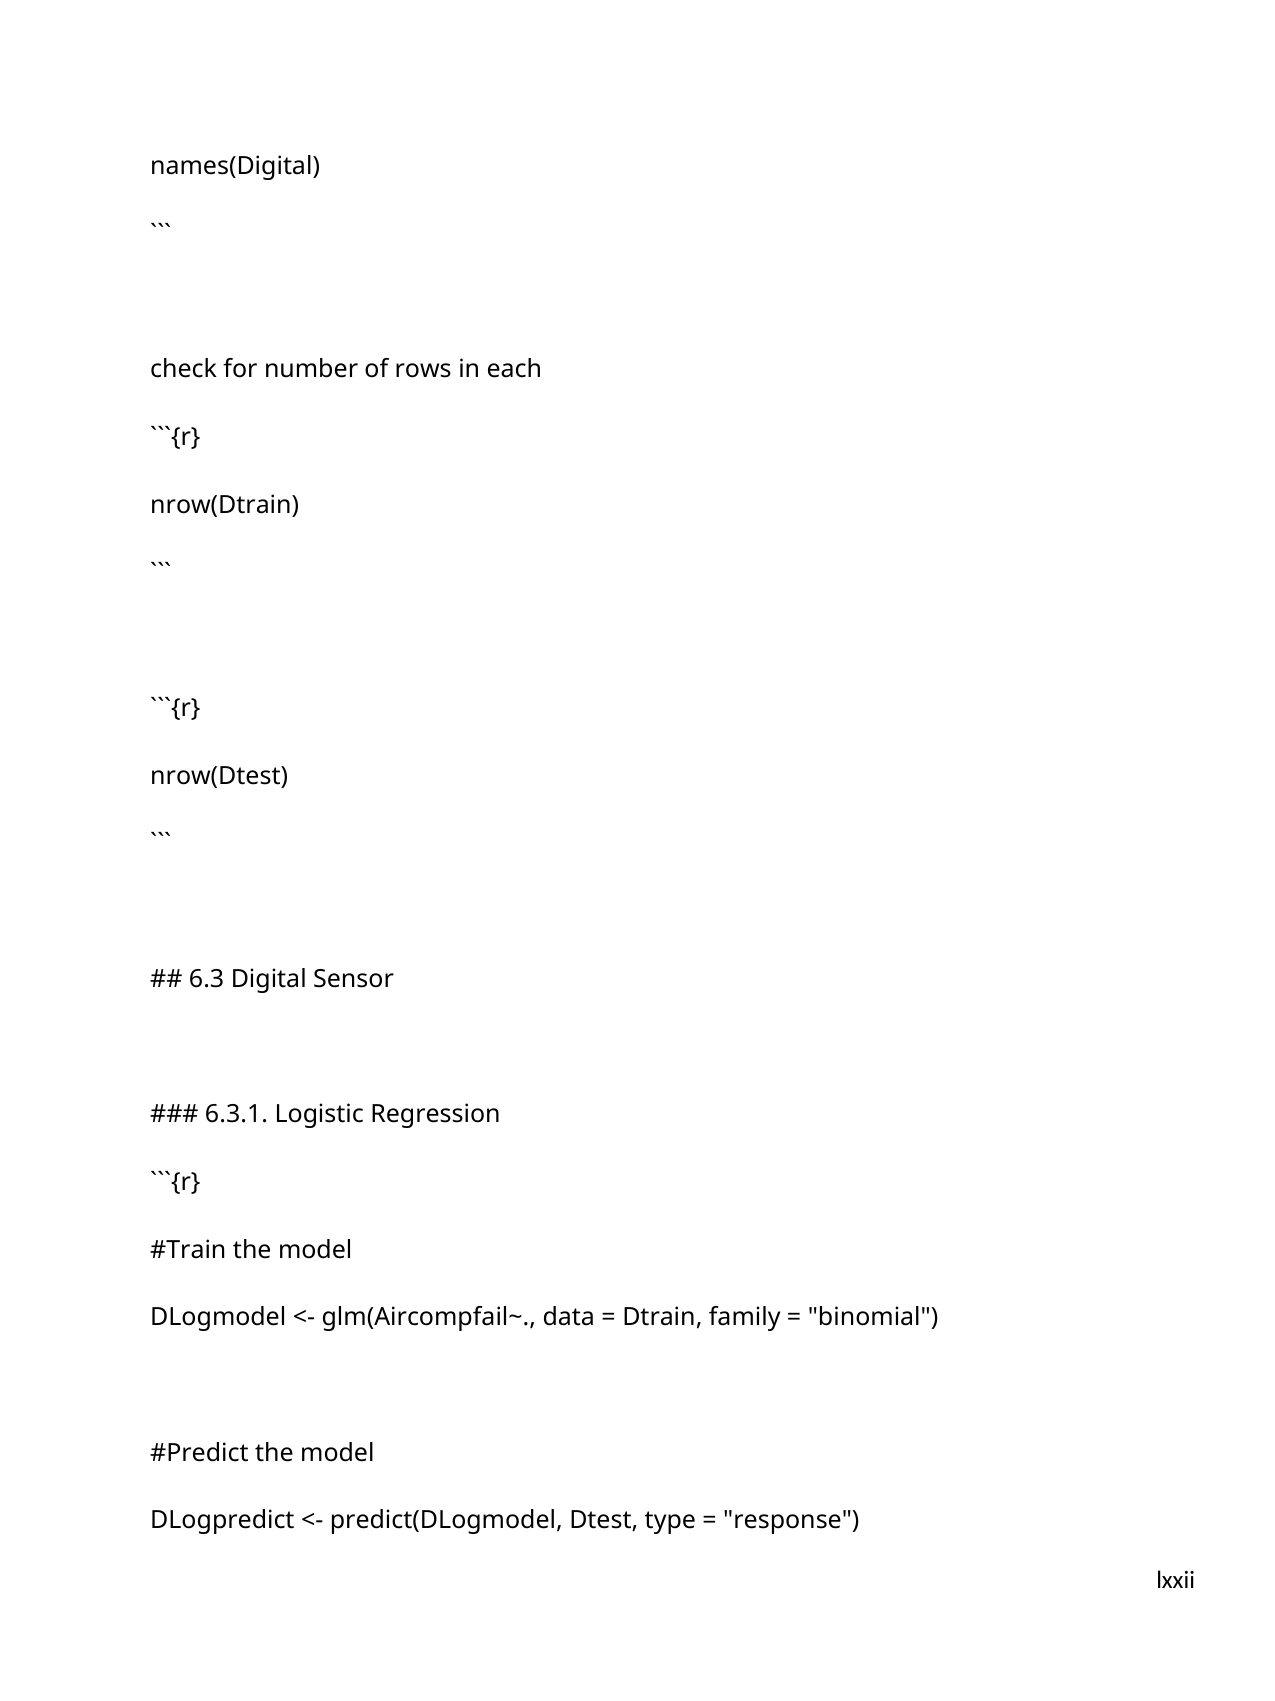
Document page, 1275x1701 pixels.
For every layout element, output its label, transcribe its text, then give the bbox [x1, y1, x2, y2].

text check for number of rows in each [150, 351, 1195, 385]
text DLogmodel <- glm(Aircompfail~., data = Dtrain, family = "binomial") [150, 1299, 1195, 1333]
text ```{r} [150, 1163, 1195, 1198]
text ### 6.3.1. Logistic Regression [150, 1096, 1195, 1130]
text #Predict the model [150, 1434, 1195, 1468]
text nrow(Dtest) [150, 757, 1195, 791]
text nrow(Dtrain) [150, 486, 1195, 521]
text ``` [150, 216, 1195, 250]
text ```{r} [150, 689, 1195, 724]
text ``` [150, 554, 1195, 588]
text names(Digital) [150, 148, 1195, 182]
text DLogpredict <- predict(DLogmodel, Dtest, type = "response") [150, 1502, 1195, 1536]
text ```{r} [150, 419, 1195, 453]
text ## 6.3 Digital Sensor [150, 960, 1195, 994]
text ``` [150, 825, 1195, 859]
text #Train the model [150, 1231, 1195, 1265]
